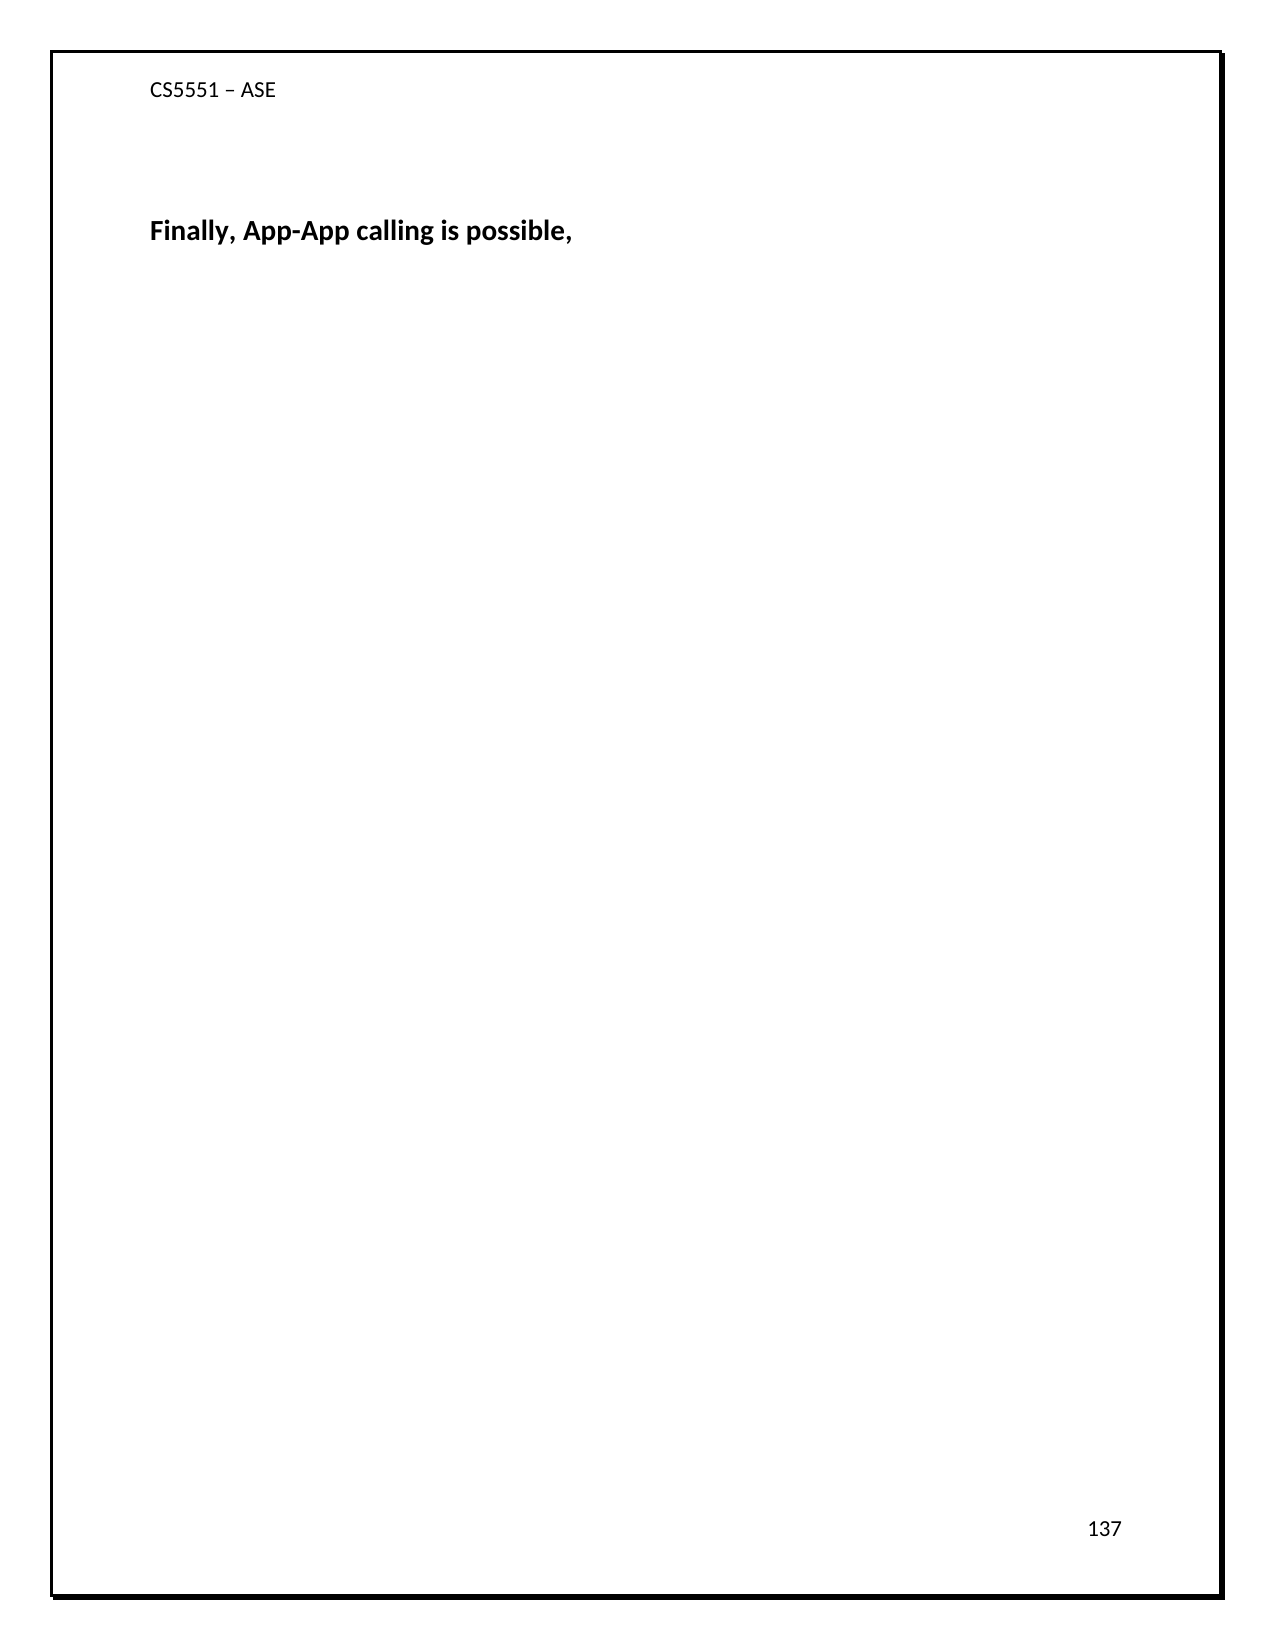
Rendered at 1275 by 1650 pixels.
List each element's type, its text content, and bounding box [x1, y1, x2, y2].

text Finally, App-App calling is possible, [150, 212, 1122, 247]
